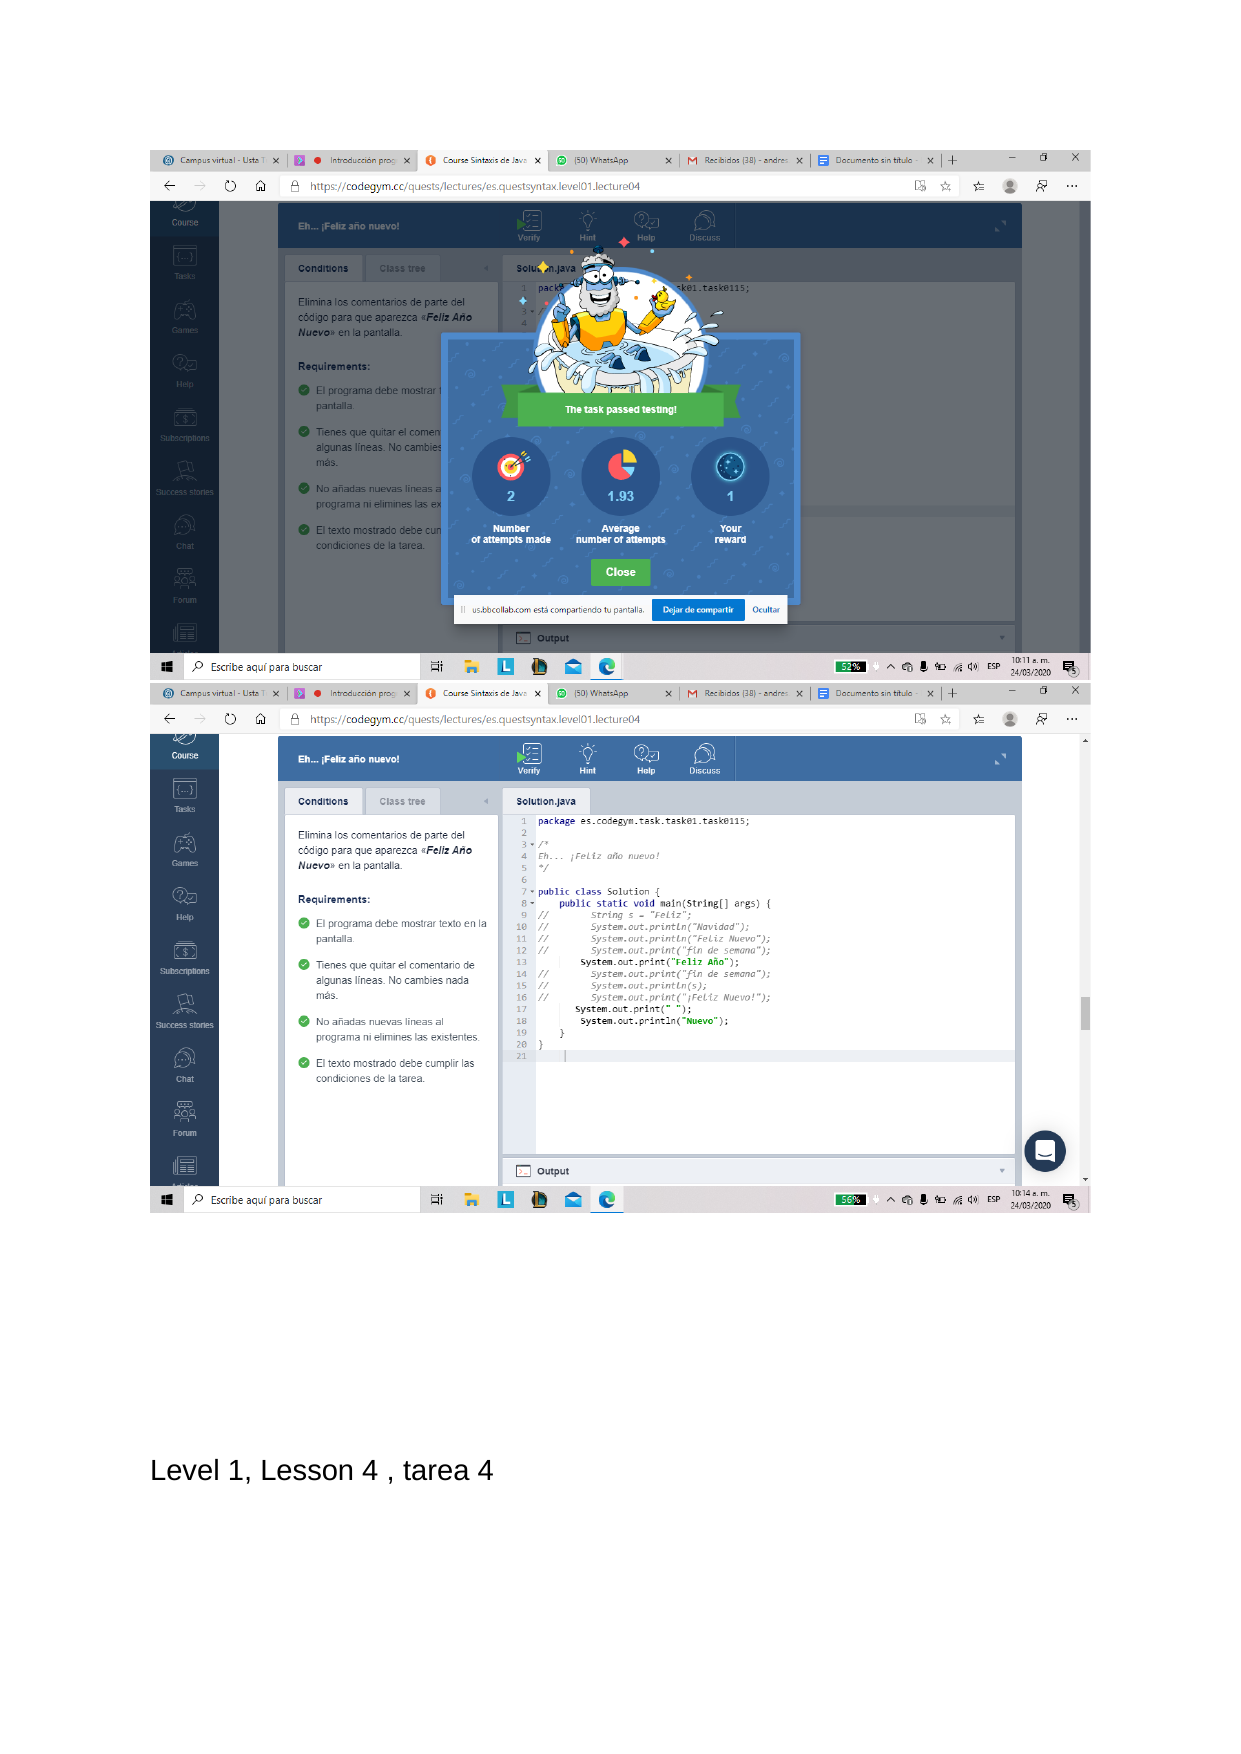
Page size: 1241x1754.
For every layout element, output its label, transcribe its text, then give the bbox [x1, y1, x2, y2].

text Level 1, Lesson 4 , tarea 4 [150, 1452, 1090, 1486]
picture [150, 150, 1091, 680]
picture [150, 683, 1091, 1213]
